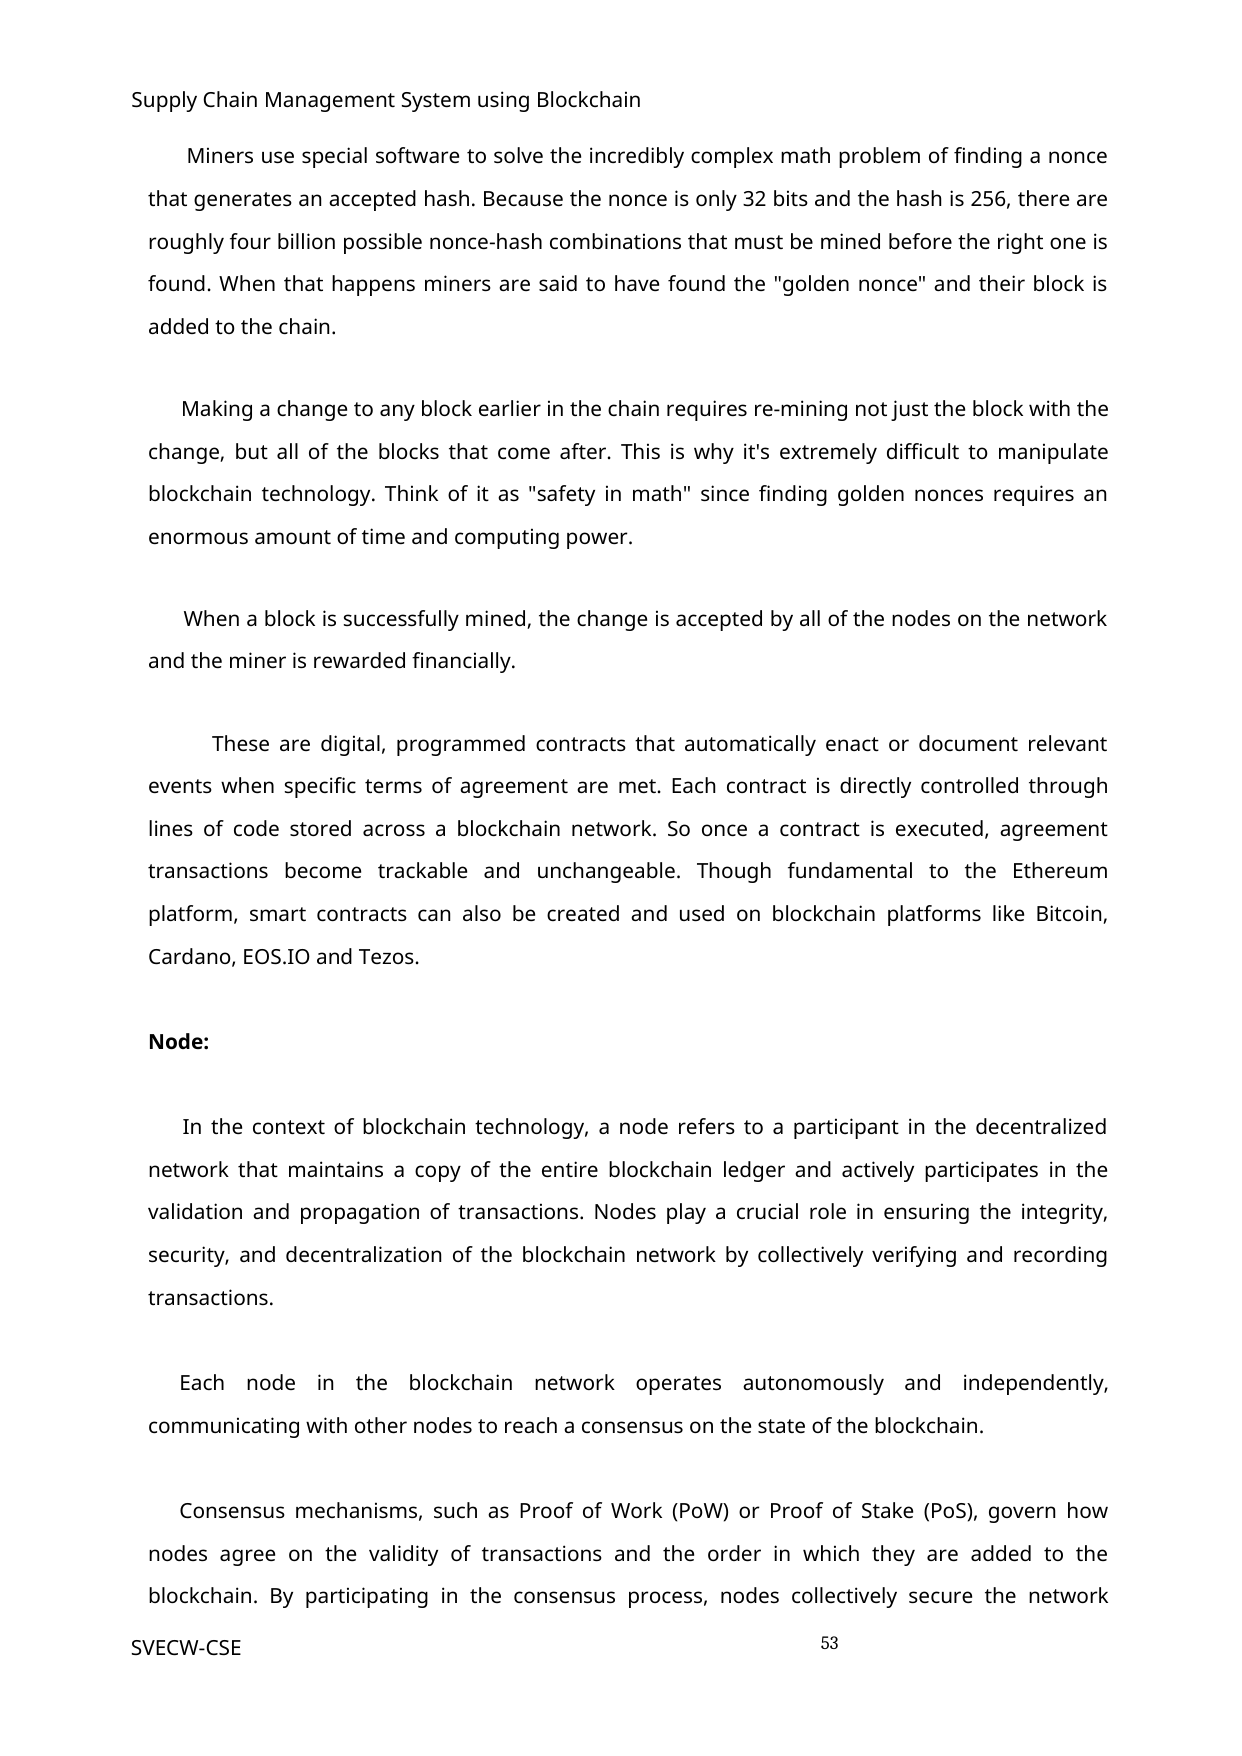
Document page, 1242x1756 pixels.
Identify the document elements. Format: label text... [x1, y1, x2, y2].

text Each node in the blockchain network operates autonomously and independently, communicating with other nodes to reach a consensus on the state of the blockchain. [148, 1368, 1110, 1439]
text Miners use special software to solve the incredibly complex math problem of finding a nonce that generates an accepted hash. Because the nonce is only 32 bits and the hash is 256, there are roughly four billion possible nonce-hash combinations that must be mined before the right one is found. When that happens miners are said to have found the "golden nonce" and their block is added to the chain. [148, 142, 1110, 341]
text When a block is successfully mined, the change is accepted by all of the nodes on the network and the miner is rewarded financially. [148, 604, 1110, 675]
subtitle Node: [148, 1027, 1121, 1055]
text Making a change to any block earlier in the chain requires re-mining not just the block with the change, but all of the blocks that come after. This is why it's extremely difficult to manipulate blockchain technology. Think of it as "safety in math" since finding golden nonces requires an enormous amount of time and computing power. [148, 394, 1110, 550]
text In the context of blockchain technology, a node refers to a participant in the decentralized network that maintains a copy of the entire blockchain ledger and actively participates in the validation and propagation of transactions. Nodes play a crucial role in ensuring the integrity, security, and decentralization of the blockchain network by collectively verifying and recording transactions. [148, 1112, 1110, 1311]
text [148, 1496, 1110, 1610]
text These are digital, programmed contracts that automatically enact or document relevant events when specific terms of agreement are met. Each contract is directly controlled through lines of code stored across a blockchain network. So once a contract is executed, agreement transactions become trackable and unchangeable. Though fundamental to the Ethereum platform, smart contracts can also be created and used on blockchain platforms like Bitcoin, Cardano, EOS.IO and Tezos. [148, 729, 1110, 970]
